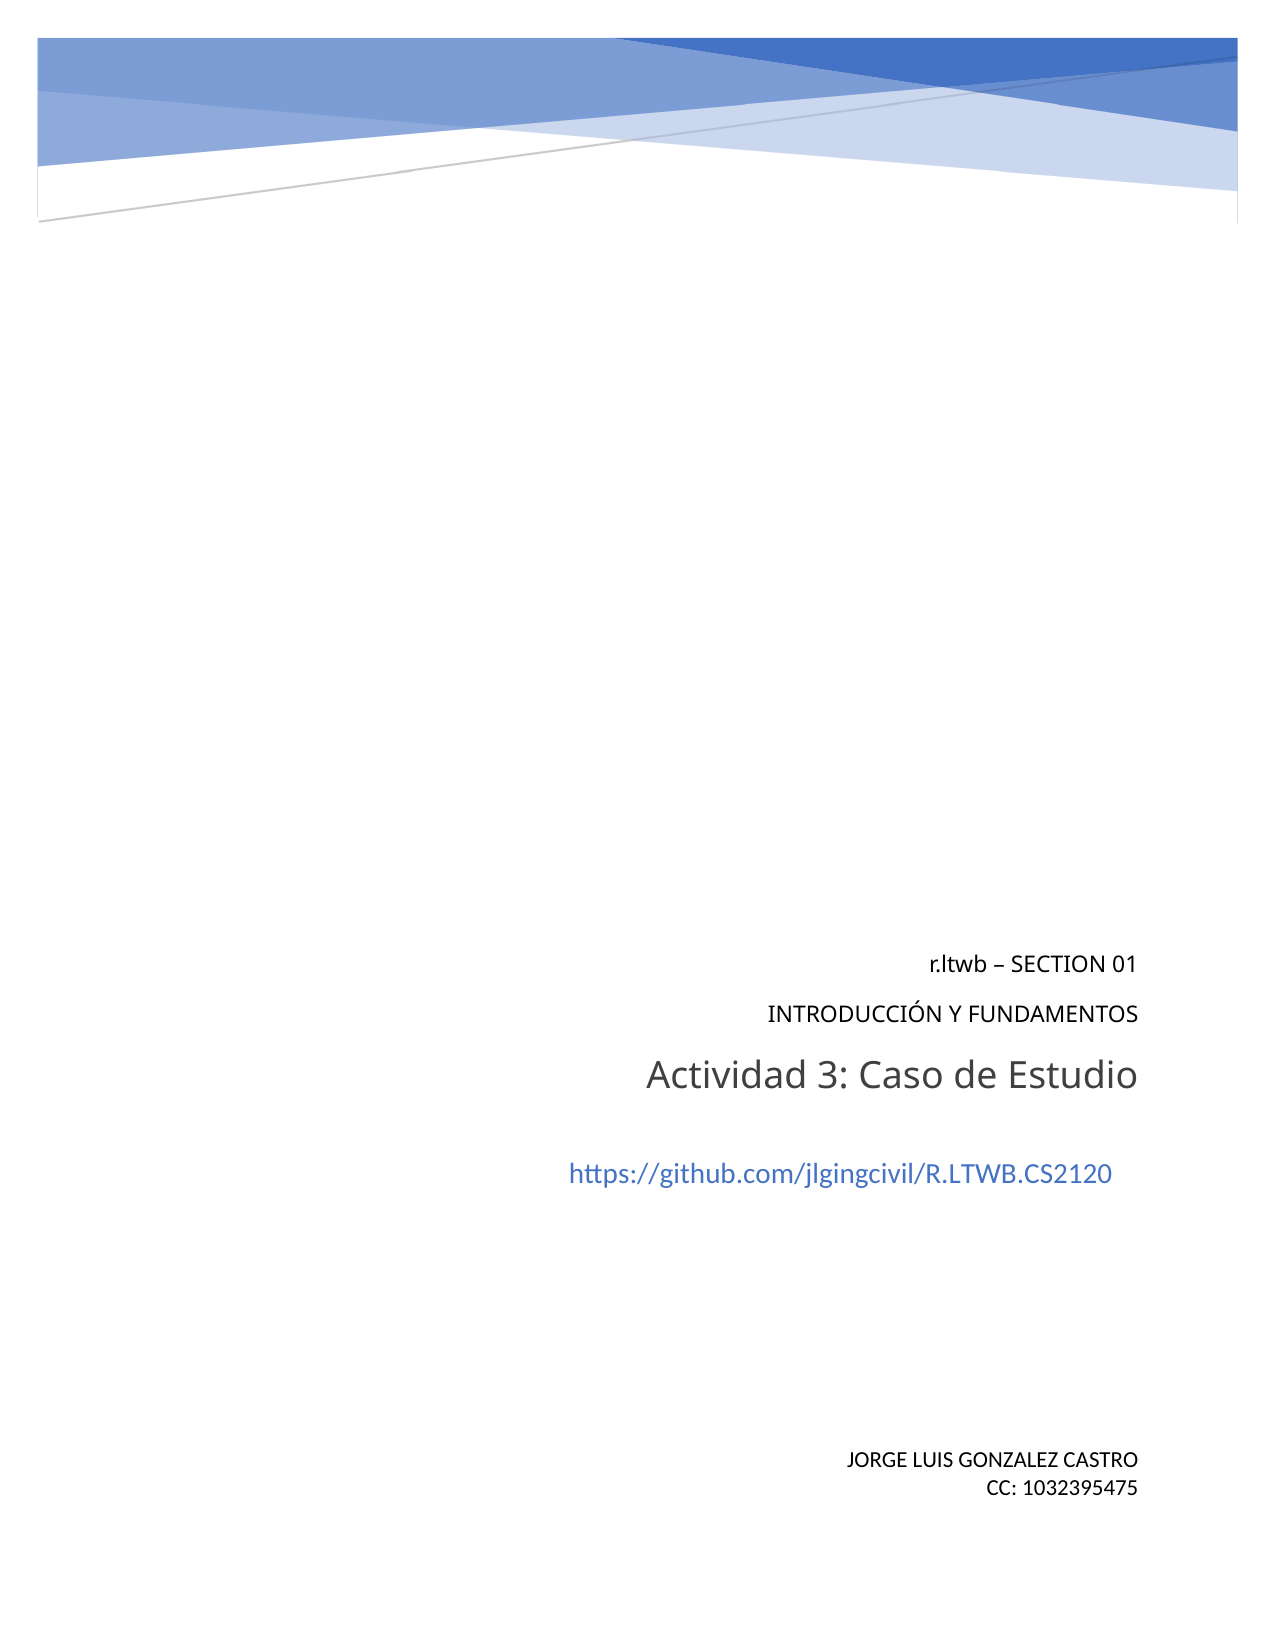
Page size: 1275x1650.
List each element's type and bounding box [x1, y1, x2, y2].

picture [37, 37, 1238, 238]
